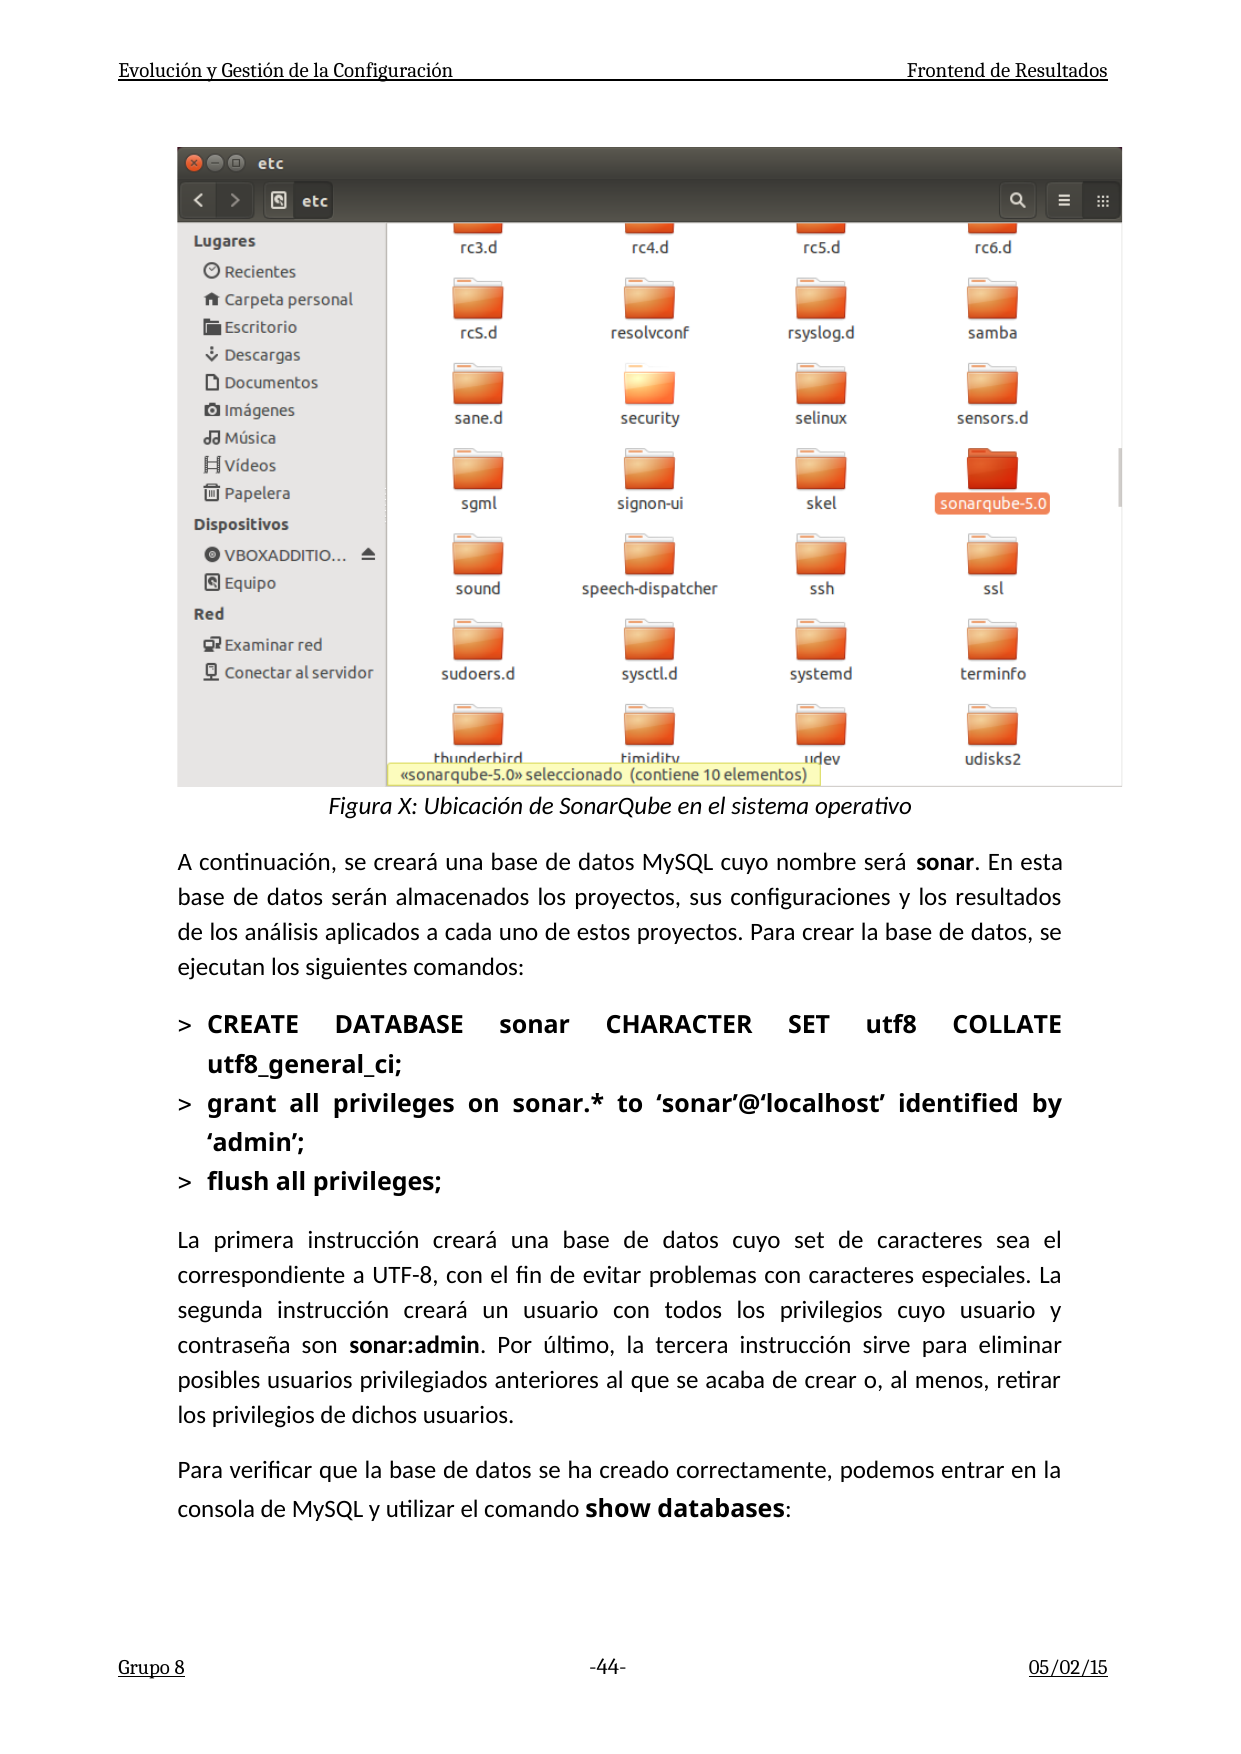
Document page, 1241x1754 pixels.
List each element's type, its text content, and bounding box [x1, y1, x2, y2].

picture [177, 147, 1123, 787]
list grant all privileges on sonar.* to ‘sonar’@‘localhost’ identified by ‘admin’; [177, 1086, 1063, 1159]
text Para verificar que la base de datos se ha creado correctamente, podemos entrar en la consola de MySQL y utilizar el comando show databases: [177, 1455, 1063, 1524]
text Figura X: Ubicación de SonarQube en el sistema operativo [177, 791, 1063, 821]
list flush all privileges; [177, 1164, 1063, 1198]
list CREATE DATABASE sonar CHARACTER SET utf8 COLLATE utf8_general_ci; [177, 1007, 1063, 1080]
text A continuación, se creará una base de datos MySQL cuyo nombre será sonar. En esta base de datos serán almacenados los proyectos, sus configuraciones y los resultados de los análisis aplicados a cada uno de estos proyectos. Para crear la base de datos, se ejecutan los siguientes comandos: [177, 846, 1063, 982]
text La primera instrucción creará una base de datos cuyo set de caracteres sea el correspondiente a UTF-8, con el fin de evitar problemas con caracteres especiales. La segunda instrucción creará un usuario con todos los privilegios cuyo usuario y contraseña son sonar:admin. Por último, la tercera instrucción sirve para eliminar posibles usuarios privilegiados anteriores al que se acaba de crear o, al menos, retirar los privilegios de dichos usuarios. [177, 1224, 1063, 1429]
